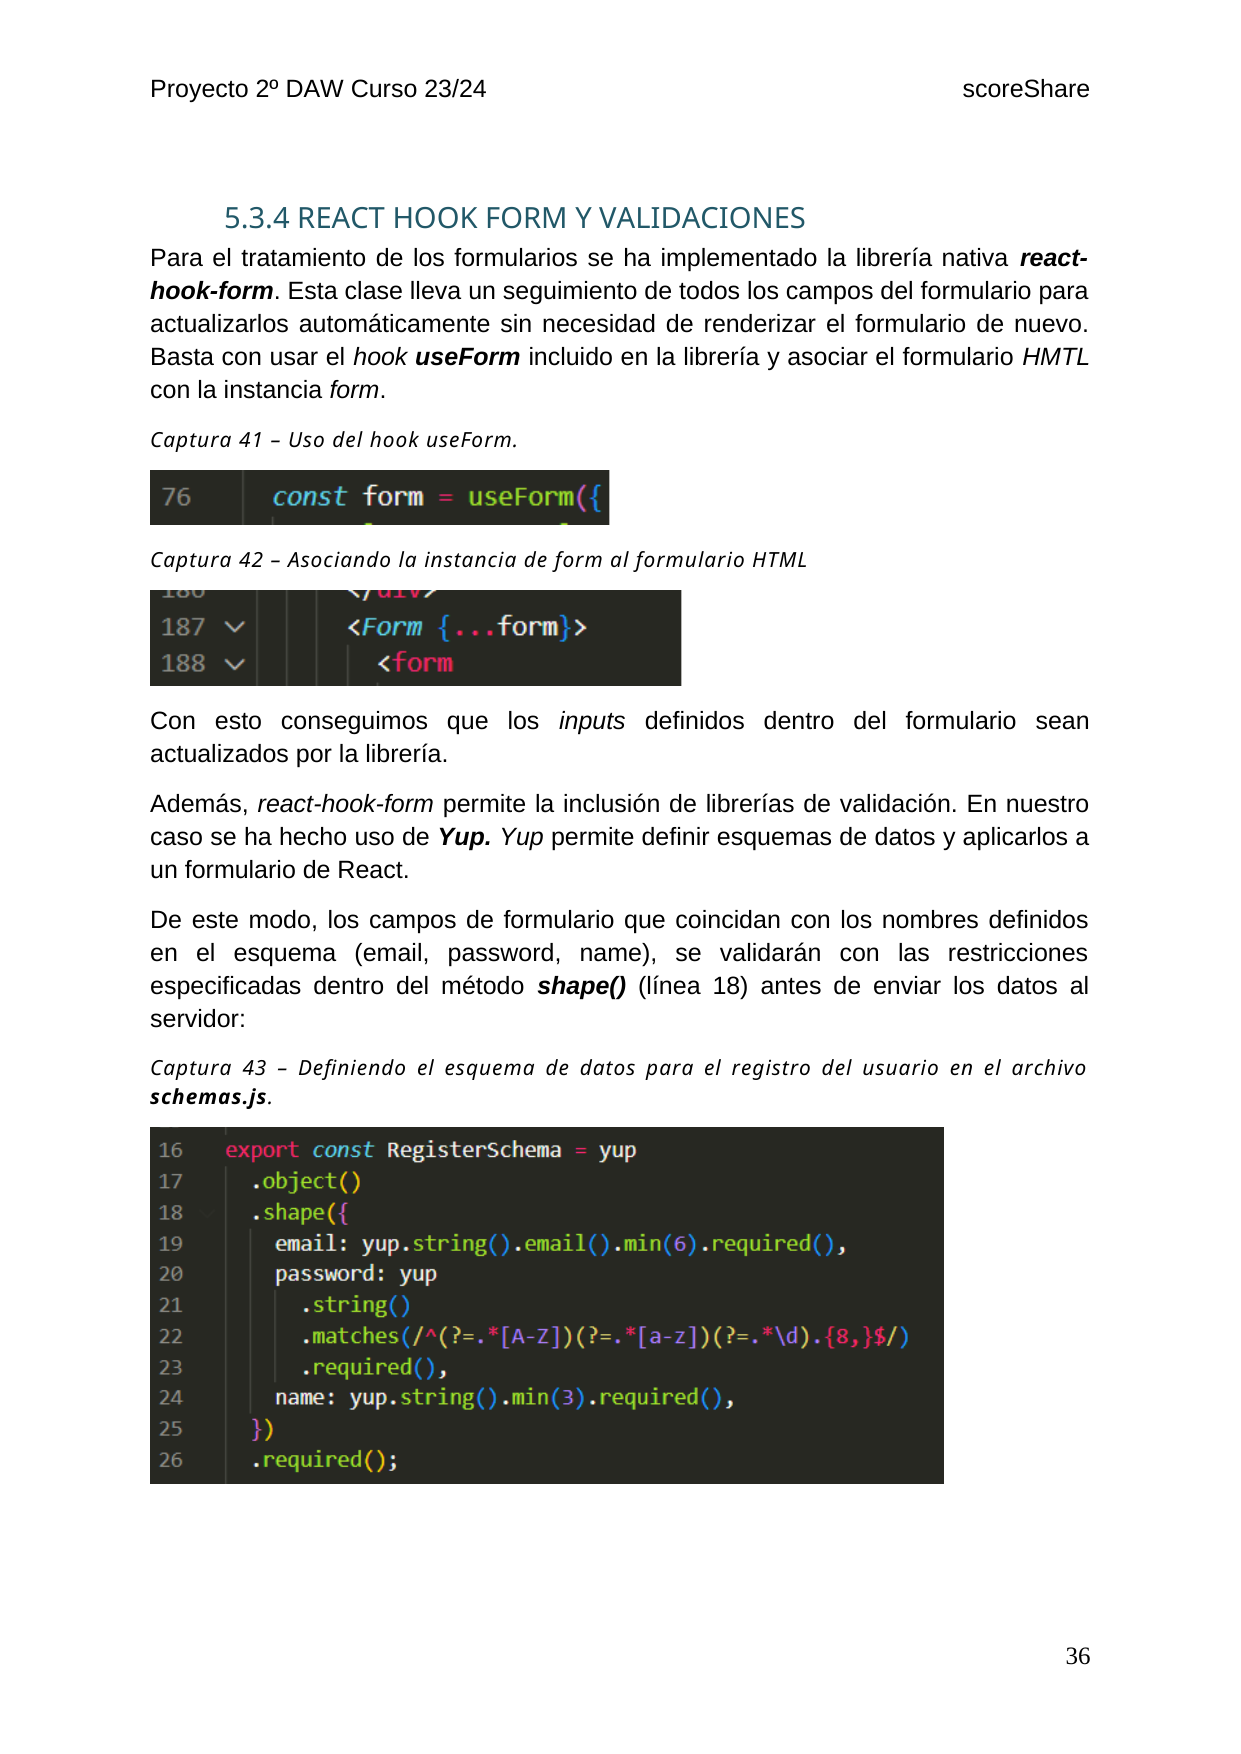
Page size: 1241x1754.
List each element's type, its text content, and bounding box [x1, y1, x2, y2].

picture [150, 590, 682, 686]
subtitle 5.3.4 REACT HOOK FORM Y VALIDACIONES [150, 197, 1090, 237]
text Para el tratamiento de los formularios se ha implementado la librería nativa react-hook-form. Esta clase lleva un seguimiento de todos los campos del formulario para actualizarlos automáticamente sin necesidad de renderizar el formulario de nuevo. Basta con usar el hook useForm incluido en la librería y asociar el formulario HMTL con la instancia form. [150, 243, 1090, 404]
text Con esto conseguimos que los inputs definidos dentro del formulario sean actualizados por la librería. [150, 706, 1090, 768]
picture [150, 1127, 944, 1484]
text Además, react-hook-form permite la inclusión de librerías de validación. En nuestro caso se ha hecho uso de Yup. Yup permite definir esquemas de datos y aplicarlos a un formulario de React. [150, 789, 1090, 884]
picture [150, 470, 610, 525]
text De este modo, los campos de formulario que coincidan con los nombres definidos en el esquema (email, password, name), se validarán con las restricciones especificadas dentro del método shape() (línea 18) antes de enviar los datos al servidor: [150, 905, 1090, 1032]
